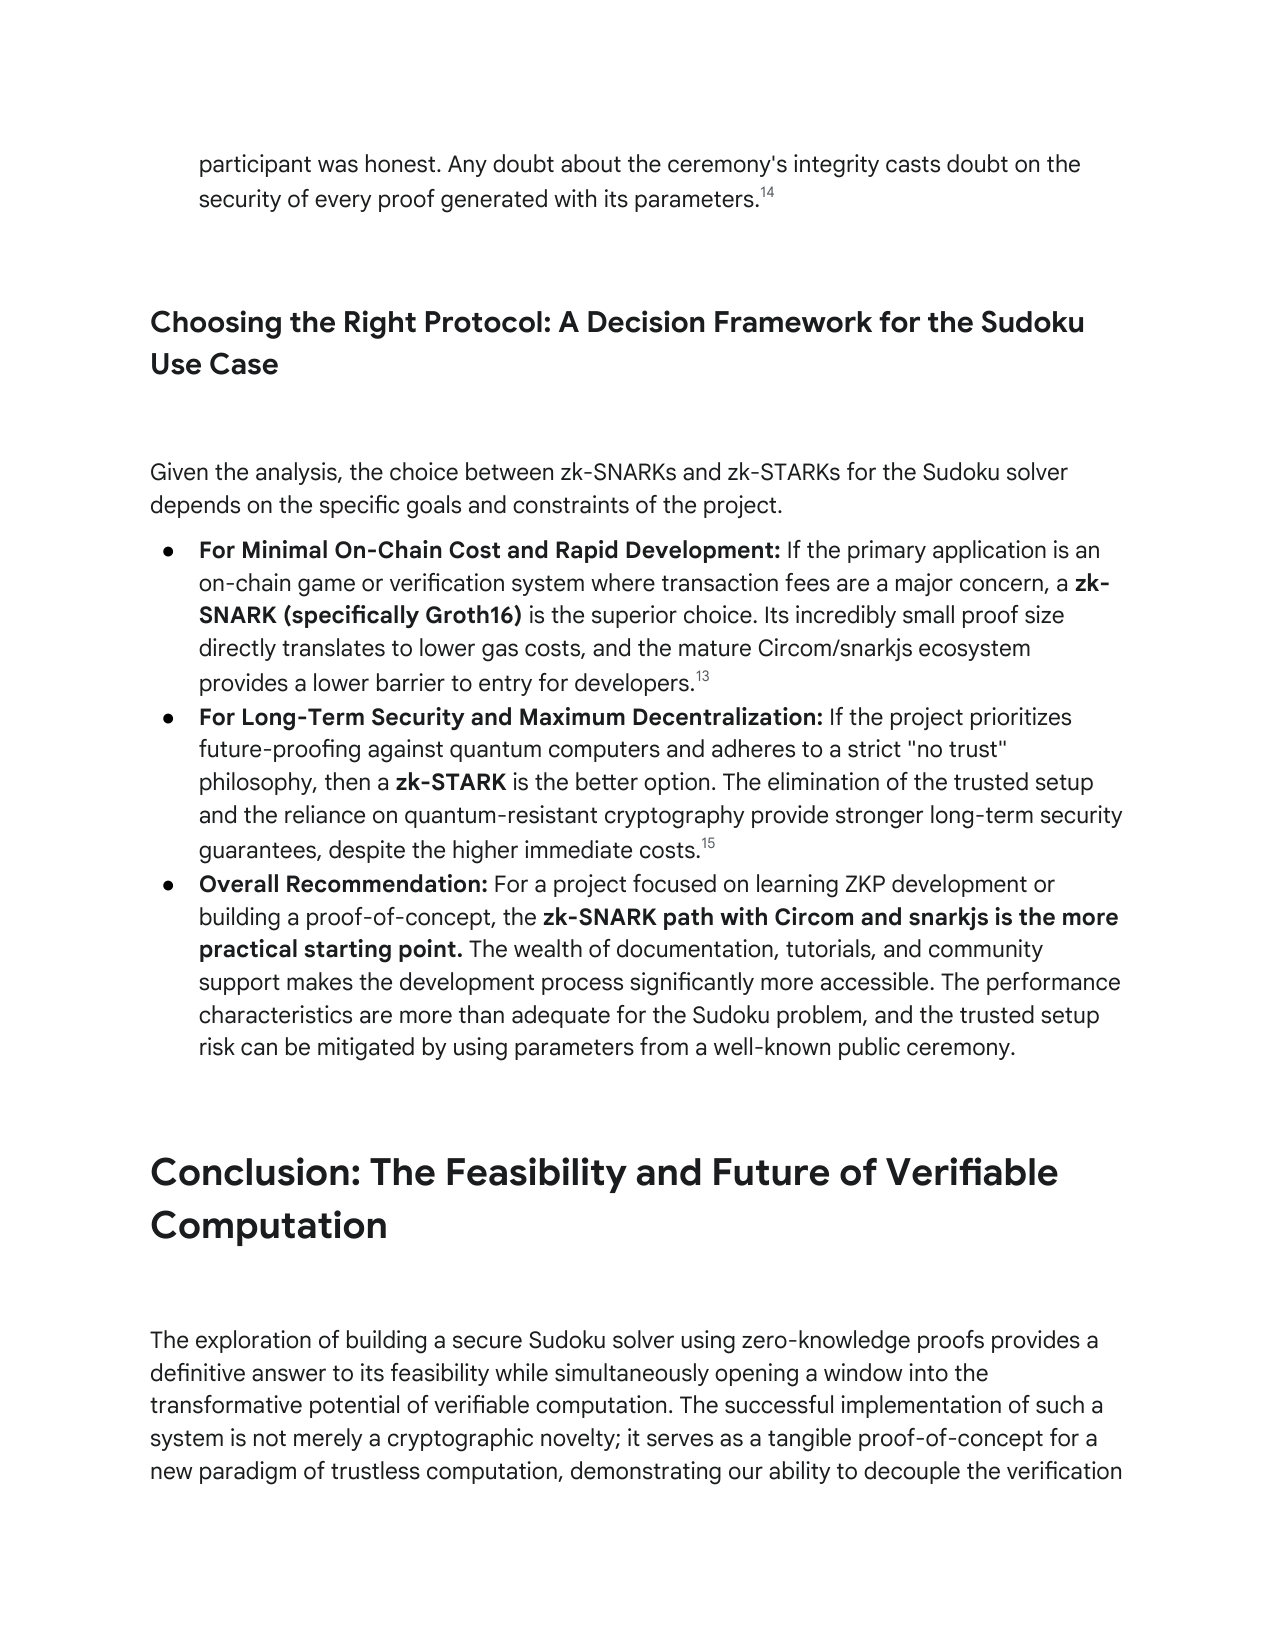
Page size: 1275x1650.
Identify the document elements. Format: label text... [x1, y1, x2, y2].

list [161, 150, 1125, 214]
list Overall Recommendation: For a project focused on learning ZKP development or building a proof-of-concept, the zk-SNARK path with Circom and snarkjs is the more practical starting point. The wealth of documentation, tutorials, and community support makes the development process significantly more accessible. The performance characteristics are more than adequate for the Sudoku problem, and the trusted setup risk can be mitigated by using parameters from a well-known public ceremony. [161, 870, 1125, 1062]
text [150, 1326, 1125, 1486]
text Given the analysis, the choice between zk-SNARKs and zk-STARKs for the Sudoku solver depends on the specific goals and constraints of the project. [150, 458, 1125, 519]
subtitle Conclusion: The Feasibility and Future of Verifiable Computation [150, 1149, 1125, 1249]
list For Long-Term Security and Maximum Decentralization: If the project prioritizes future-proofing against quantum computers and adheres to a strict "no trust" philosophy, then a zk-STARK is the better option. The elimination of the trusted setup and the reliance on quantum-resistant cryptography provide stronger long-term security guarantees, despite the higher immediate costs.15 [161, 703, 1125, 866]
subtitle Choosing the Right Protocol: A Decision Framework for the Sudoku Use Case [150, 304, 1125, 383]
list For Minimal On-Chain Cost and Rapid Development: If the primary application is an on-chain game or verification system where transaction fees are a major concern, a zk-SNARK (specifically Groth16) is the superior choice. Its incredibly small proof size directly translates to lower gas costs, and the mature Circom/snarkjs ecosystem provides a lower barrier to entry for developers.13 [161, 536, 1125, 699]
